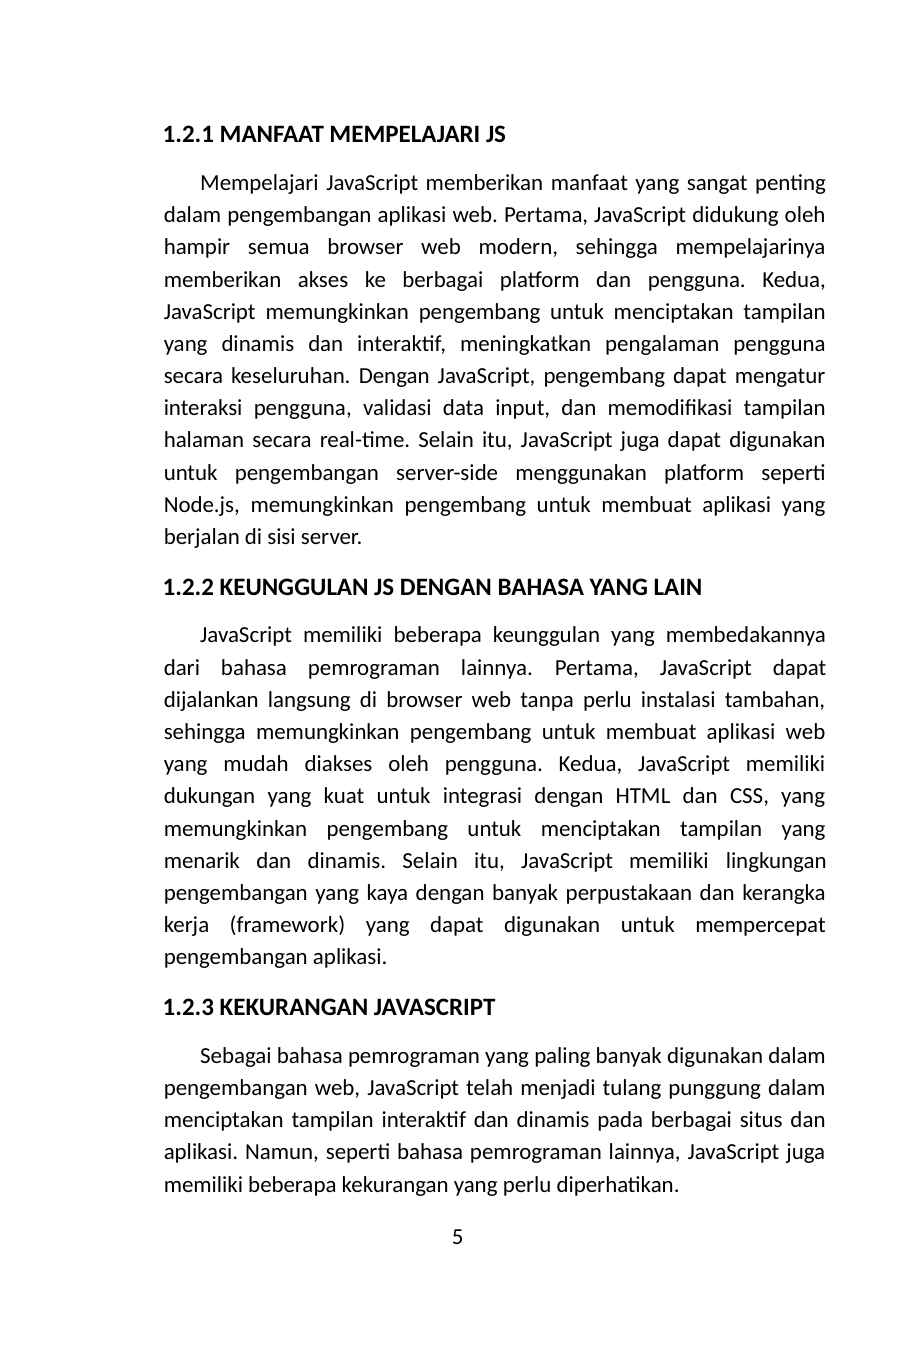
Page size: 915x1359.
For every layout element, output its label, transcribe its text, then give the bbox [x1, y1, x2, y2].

text Mempelajari JavaScript memberikan manfaat yang sangat penting dalam pengembangan aplikasi web. Pertama, JavaScript didukung oleh hampir semua browser web modern, sehingga mempelajarinya memberikan akses ke berbagai platform dan pengguna. Kedua, JavaScript memungkinkan pengembang untuk menciptakan tampilan yang dinamis dan interaktif, meningkatkan pengalaman pengguna secara keseluruhan. Dengan JavaScript, pengembang dapat mengatur interaksi pengguna, validasi data input, dan memodifikasi tampilan halaman secara real-time. Selain itu, JavaScript juga dapat digunakan untuk pengembangan server-side menggunakan platform seperti Node.js, memungkinkan pengembang untuk membuat aplikasi yang berjalan di sisi server. [163, 168, 826, 550]
text Sebagai bahasa pemrograman yang paling banyak digunakan dalam pengembangan web, JavaScript telah menjadi tulang punggung dalam menciptakan tampilan interaktif dan dinamis pada berbagai situs dan aplikasi. Namun, seperti bahasa pemrograman lainnya, JavaScript juga memiliki beberapa kekurangan yang perlu diperhatikan. [163, 1041, 826, 1198]
subtitle 1.2.2 KEUNGGULAN JS DENGAN BAHASA YANG LAIN [88, 571, 826, 602]
subtitle 1.2.3 KEKURANGAN JAVASCRIPT [88, 991, 826, 1022]
text JavaScript memiliki beberapa keunggulan yang membedakannya dari bahasa pemrograman lainnya. Pertama, JavaScript dapat dijalankan langsung di browser web tanpa perlu instalasi tambahan, sehingga memungkinkan pengembang untuk membuat aplikasi web yang mudah diakses oleh pengguna. Kedua, JavaScript memiliki dukungan yang kuat untuk integrasi dengan HTML dan CSS, yang memungkinkan pengembang untuk menciptakan tampilan yang menarik dan dinamis. Selain itu, JavaScript memiliki lingkungan pengembangan yang kaya dengan banyak perpustakaan dan kerangka kerja (framework) yang dapat digunakan untuk mempercepat pengembangan aplikasi. [163, 621, 826, 971]
subtitle 1.2.1 MANFAAT MEMPELAJARI JS [88, 118, 826, 149]
